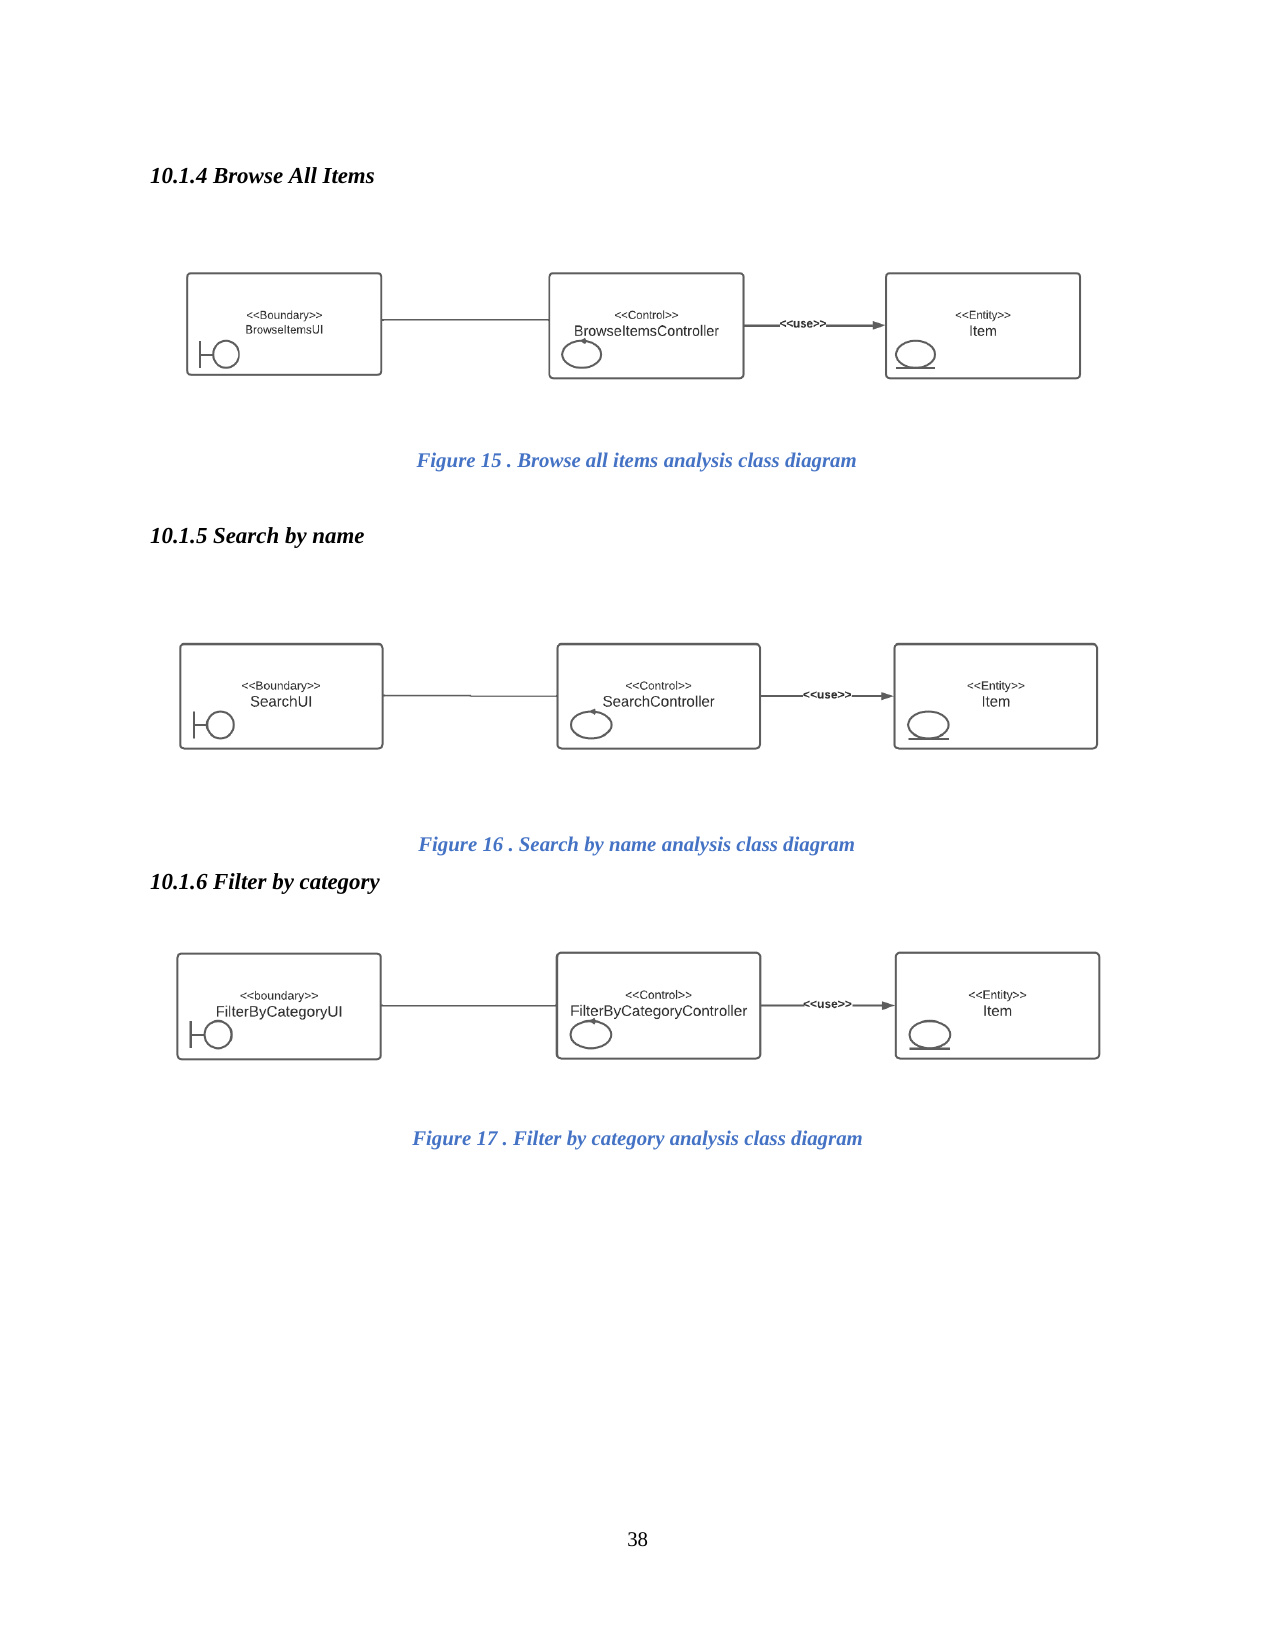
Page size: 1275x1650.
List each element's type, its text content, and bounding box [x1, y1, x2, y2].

subtitle 10.1.4 Browse All Items [150, 163, 1125, 189]
subtitle 10.1.5 Search by name [150, 522, 1125, 548]
text Figure 15 . Browse all items analysis class diagram [150, 448, 1125, 472]
picture [150, 195, 1125, 436]
text Figure 17 . Filter by category analysis class diagram [150, 1126, 1125, 1150]
subtitle 10.1.6 Filter by category [150, 868, 1125, 894]
text Figure 16 . Search by name analysis class diagram [150, 831, 1125, 856]
picture [150, 925, 1125, 1089]
picture [150, 554, 1125, 794]
